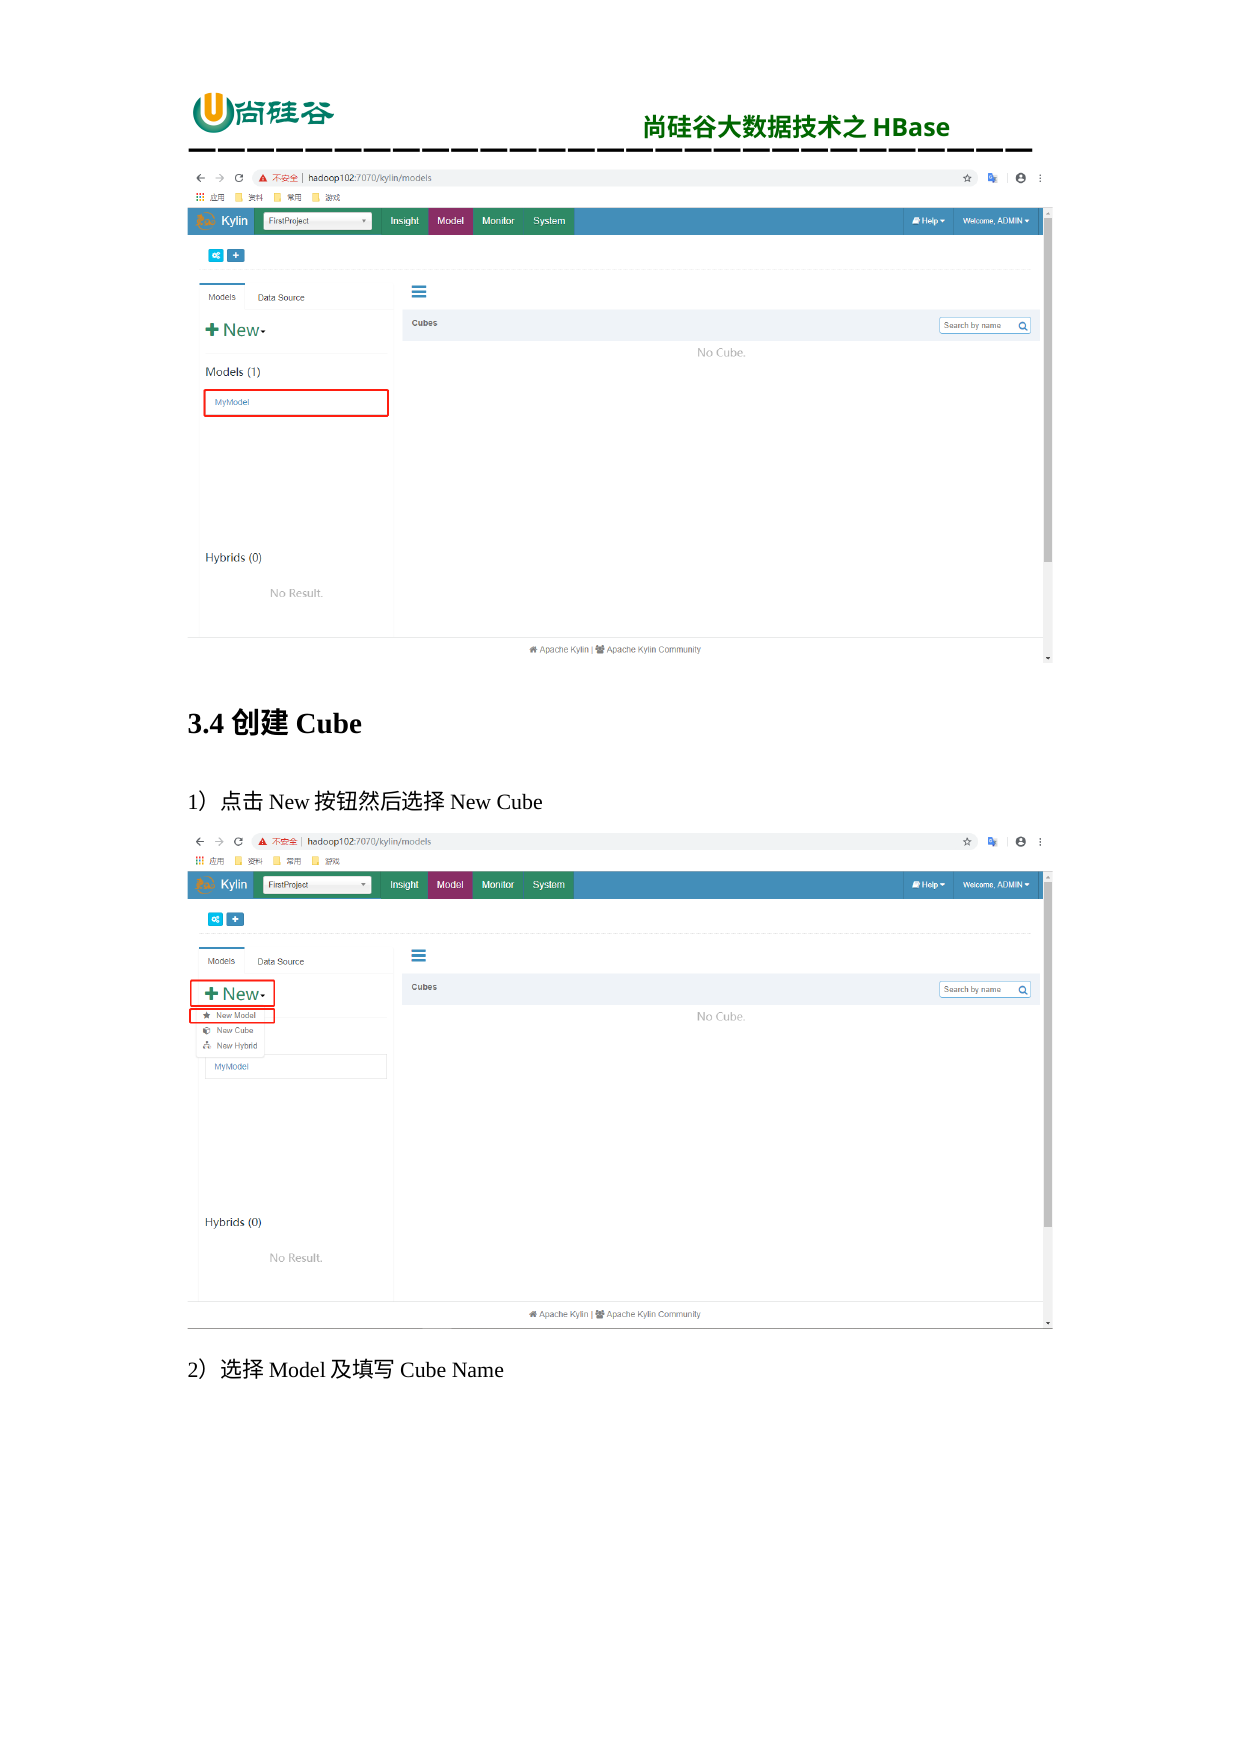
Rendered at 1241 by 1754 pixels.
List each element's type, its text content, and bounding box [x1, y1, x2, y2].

text 2）选择Model及填写Cube Name [187, 1352, 1053, 1384]
subtitle 3.4 创建Cube [187, 688, 1053, 753]
picture [187, 168, 1053, 663]
picture [187, 832, 1053, 1329]
text 1）点击New按钮然后选择New Cube [187, 784, 1053, 816]
picture [187, 88, 338, 137]
